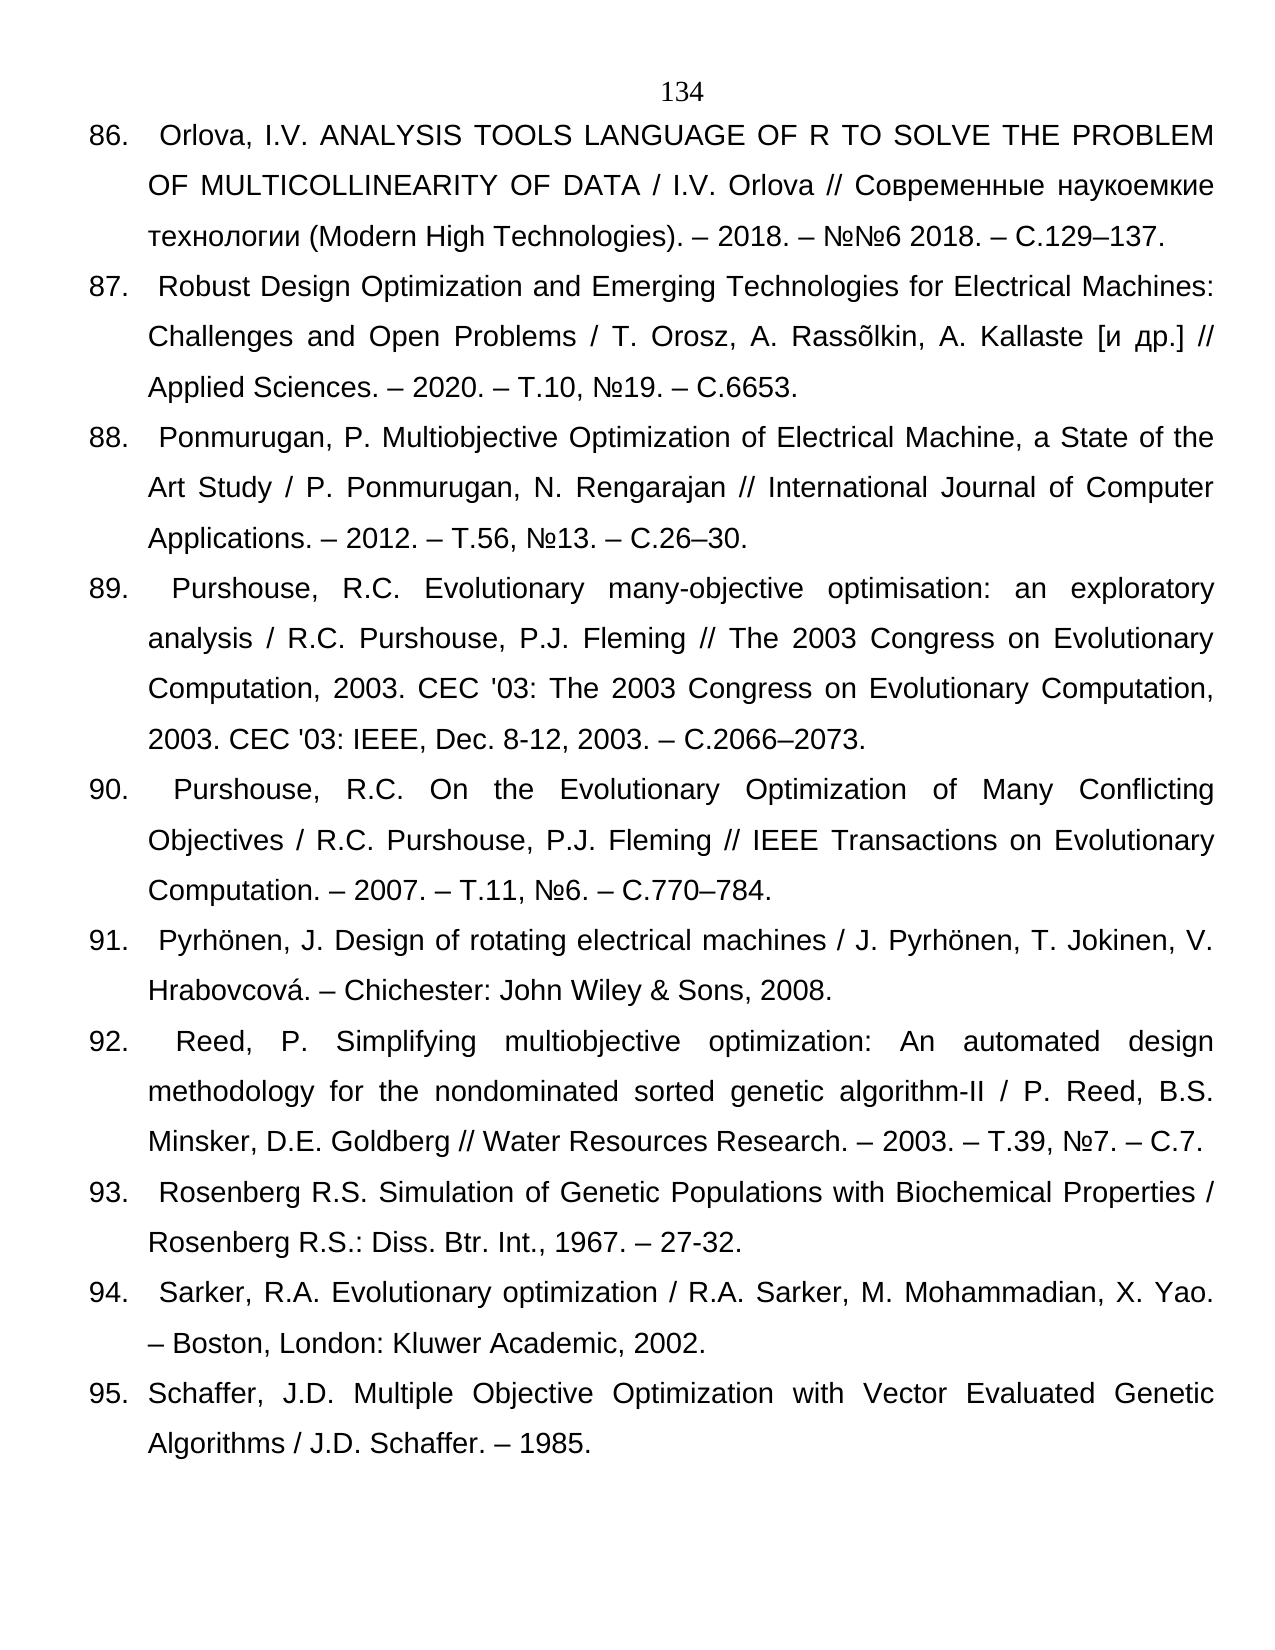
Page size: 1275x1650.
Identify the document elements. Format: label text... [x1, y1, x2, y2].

list Purshouse, R.C. Evolutionary many-objective optimisation: an exploratory analysis / R.C. Purshouse, P.J. Fleming // The 2003 Congress on Evolutionary Computation, 2003. CEC '03: The 2003 Congress on Evolutionary Computation, 2003. CEC '03: IEEE, Dec. 8-12, 2003. – C.2066–2073. [89, 571, 1216, 755]
list Rosenberg R.S. Simulation of Genetic Populations with Biochemical Properties / Rosenberg R.S.: Diss. Btr. Int., 1967. – 27-32. [89, 1175, 1216, 1258]
list Sarker, R.A. Evolutionary optimization / R.A. Sarker, M. Mohammadian, X. Yao. – Boston, London: Kluwer Academic, 2002. [89, 1275, 1216, 1359]
list Reed, P. Simplifying multiobjective optimization: An automated design methodology for the nondominated sorted genetic algorithm-II / P. Reed, B.S. Minsker, D.E. Goldberg // Water Resources Research. – 2003. – Т.39, №7. – C.7. [89, 1024, 1216, 1158]
list Pyrhönen, J. Design of rotating electrical machines / J. Pyrhönen, T. Jokinen, V. Hrabovcová. – Chichester: John Wiley & Sons, 2008. [89, 923, 1216, 1007]
list Ponmurugan, P. Multiobjective Optimization of Electrical Machine, a State of the Art Study / P. Ponmurugan, N. Rengarajan // International Journal of Computer Applications. – 2012. – Т.56, №13. – C.26–30. [89, 420, 1216, 554]
list Schaffer, J.D. Multiple Objective Optimization with Vector Evaluated Genetic Algorithms / J.D. Schaffer. – 1985. [89, 1376, 1216, 1460]
list Robust Design Optimization and Emerging Technologies for Electrical Machines: Challenges and Open Problems / T. Orosz, A. Rassõlkin, A. Kallaste [и др.] // Applied Sciences. – 2020. – Т.10, №19. – C.6653. [89, 269, 1216, 403]
list Orlova, I.V. ANALYSIS TOOLS LANGUAGE OF R TO SOLVE THE PROBLEM OF MULTICOLLINEARITY OF DATA / I.V. Orlova // Современные наукоемкие технологии (Modern High Technologies). – 2018. – №№6 2018. – C.129–137. [89, 118, 1216, 252]
list Purshouse, R.C. On the Evolutionary Optimization of Many Conflicting Objectives / R.C. Purshouse, P.J. Fleming // IEEE Transactions on Evolutionary Computation. – 2007. – Т.11, №6. – C.770–784. [89, 772, 1216, 906]
